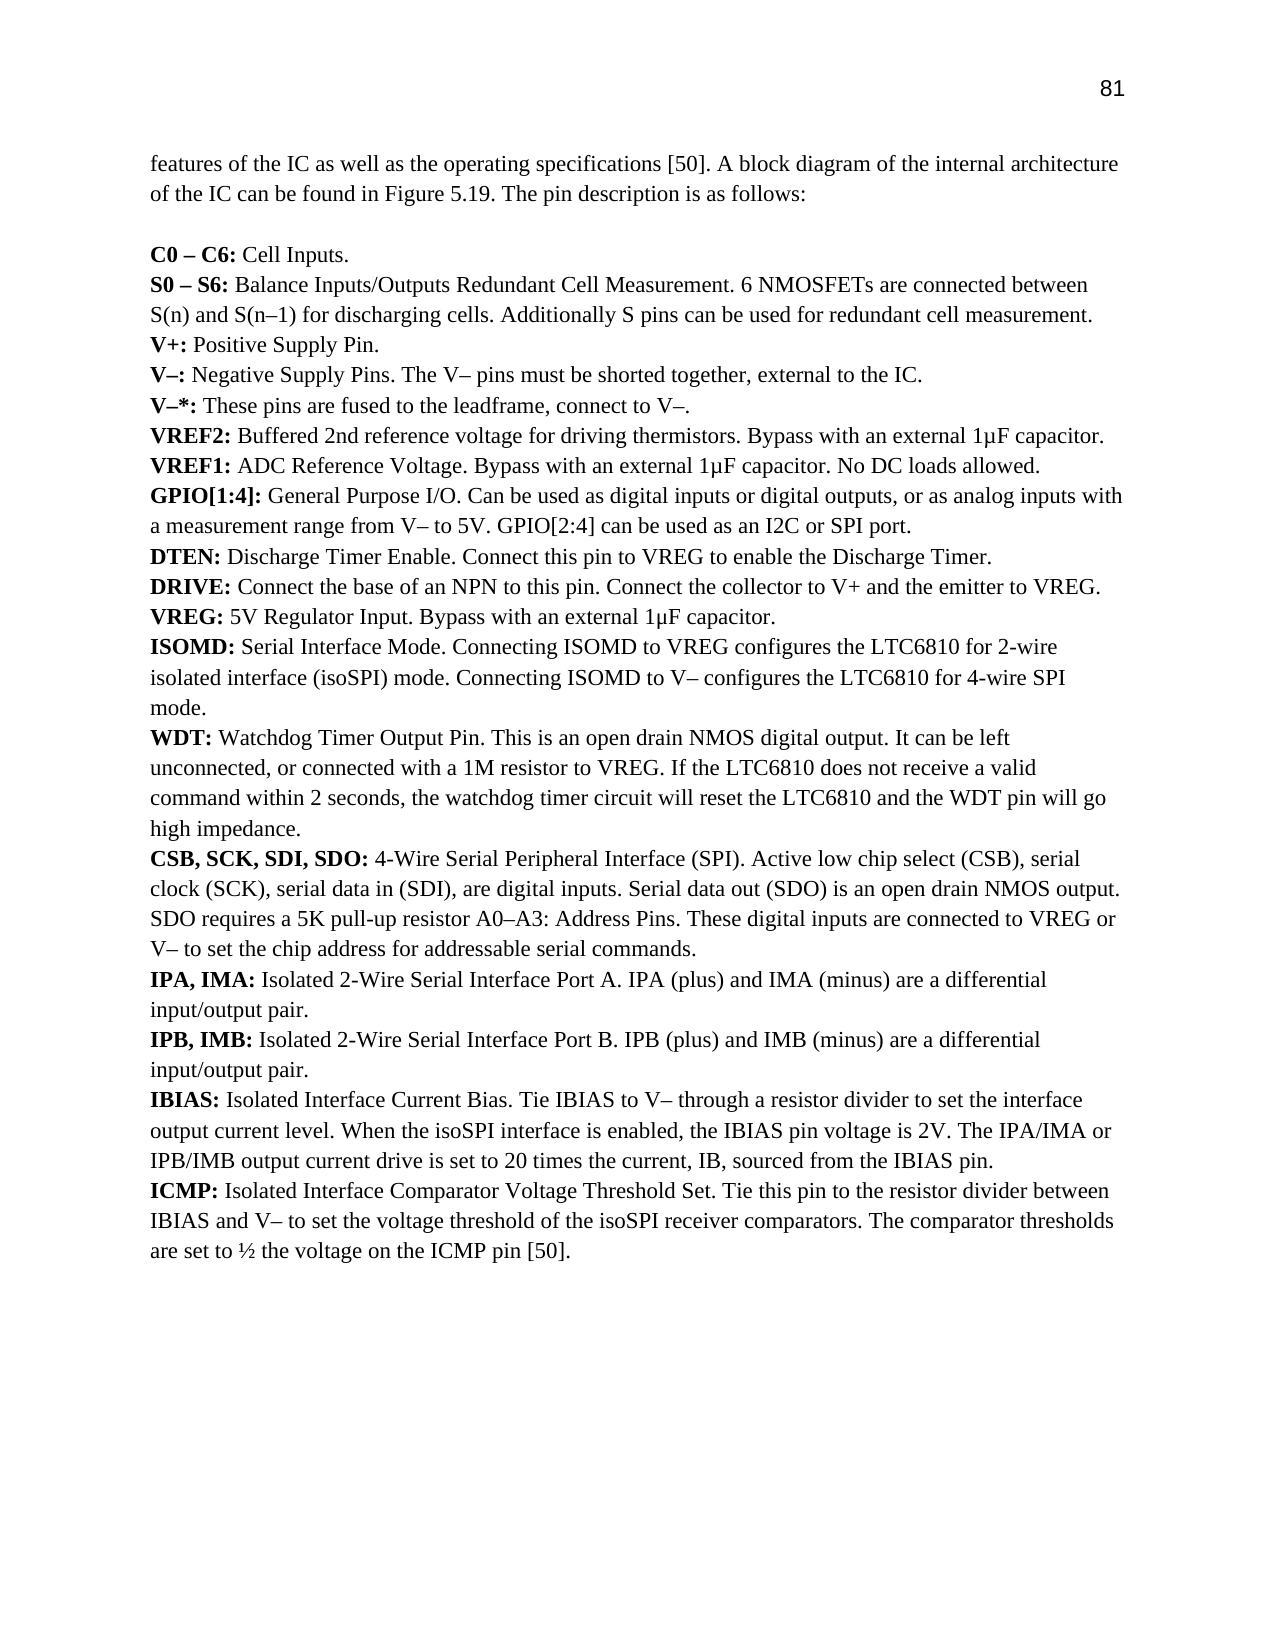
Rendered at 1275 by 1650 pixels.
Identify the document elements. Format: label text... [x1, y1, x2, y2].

text IPB, IMB: Isolated 2-Wire Serial Interface Port B. IPB (plus) and IMB (minus) are a differential input/output pair. [150, 1026, 1125, 1083]
text V–*: These pins are fused to the leadframe, connect to V–. [150, 392, 1125, 418]
text IBIAS: Isolated Interface Current Bias. Tie IBIAS to V– through a resistor divider to set the interface output current level. When the isoSPI interface is enabled, the IBIAS pin voltage is 2V. The IPA/IMA or IPB/IMB output current drive is set to 20 times the current, IB, sourced from the IBIAS pin. [150, 1086, 1125, 1173]
text ICMP: Isolated Interface Comparator Voltage Threshold Set. Tie this pin to the resistor divider between IBIAS and V– to set the voltage threshold of the isoSPI receiver comparators. The comparator thresholds are set to ½ the voltage on the ICMP pin [50]. [150, 1177, 1125, 1264]
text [150, 150, 1125, 207]
text DRIVE: Connect the base of an NPN to this pin. Connect the collector to V+ and the emitter to VREG. VREG: 5V Regulator Input. Bypass with an external 1μF capacitor. [150, 573, 1125, 629]
text WDT: Watchdog Timer Output Pin. This is an open drain NMOS digital output. It can be left unconnected, or connected with a 1M resistor to VREG. If the LTC6810 does not receive a valid command within 2 seconds, the watchdog timer circuit will reset the LTC6810 and the WDT pin will go high impedance. [150, 724, 1125, 841]
text CSB, SCK, SDI, SDO: 4-Wire Serial Peripheral Interface (SPI). Active low chip select (CSB), serial clock (SCK), serial data in (SDI), are digital inputs. Serial data out (SDO) is an open drain NMOS output. SDO requires a 5K pull-up resistor A0–A3: Address Pins. These digital inputs are connected to VREG or V– to set the chip address for addressable serial commands. [150, 845, 1125, 962]
text S0 – S6: Balance Inputs/Outputs Redundant Cell Measurement. 6 NMOSFETs are connected between S(n) and S(n–1) for discharging cells. Additionally S pins can be used for redundant cell measurement. V+: Positive Supply Pin. [150, 271, 1125, 358]
text C0 – C6: Cell Inputs. [150, 241, 1125, 267]
text DTEN: Discharge Timer Enable. Connect this pin to VREG to enable the Discharge Timer. [150, 543, 1125, 569]
text VREF2: Buffered 2nd reference voltage for driving thermistors. Bypass with an external 1µF capacitor. VREF1: ADC Reference Voltage. Bypass with an external 1µF capacitor. No DC loads allowed. GPIO[1:4]: General Purpose I/O. Can be used as digital inputs or digital outputs, or as analog inputs with a measurement range from V– to 5V. GPIO[2:4] can be used as an I2C or SPI port. [150, 422, 1125, 539]
text V–: Negative Supply Pins. The V– pins must be shorted together, external to the IC. [150, 361, 1125, 388]
text IPA, IMA: Isolated 2-Wire Serial Interface Port A. IPA (plus) and IMA (minus) are a differential input/output pair. [150, 966, 1125, 1022]
text ISOMD: Serial Interface Mode. Connecting ISOMD to VREG configures the LTC6810 for 2-wire isolated interface (isoSPI) mode. Connecting ISOMD to V– configures the LTC6810 for 4-wire SPI mode. [150, 633, 1125, 720]
